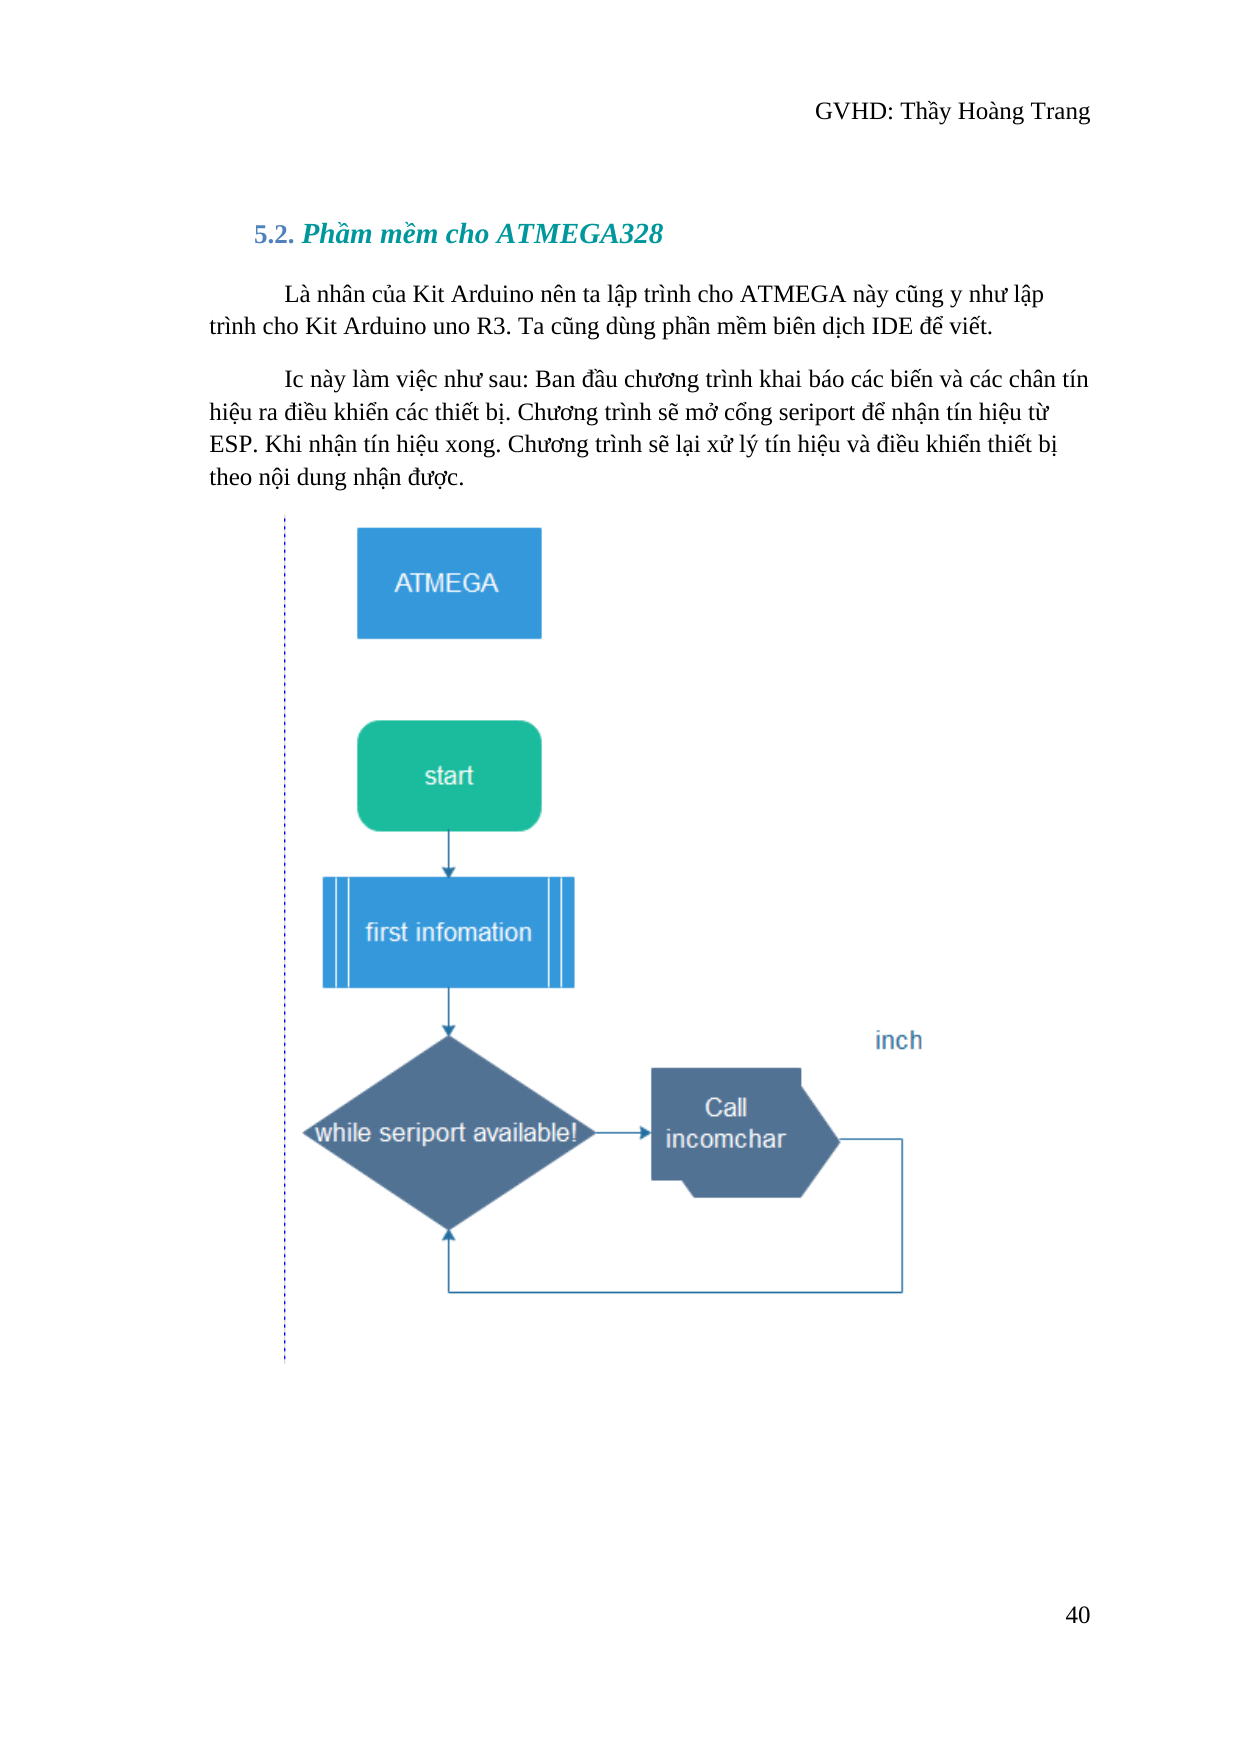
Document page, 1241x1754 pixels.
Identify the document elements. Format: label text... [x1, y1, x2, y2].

text Ic này làm việc như sau: Ban đầu chương trình khai báo các biến và các chân tín hiệu ra điều khiển các thiết bị. Chương trình sẽ mở cổng seriport để nhận tín hiệu từ ESP. Khi nhận tín hiệu xong. Chương trình sẽ lại xử lý tín hiệu và điều khiển thiết bị theo nội dung nhận được. [209, 364, 1090, 490]
text Là nhân của Kit Arduino nên ta lập trình cho ATMEGA này cũng y như lập trình cho Kit Arduino uno R3. Ta cũng dùng phần mềm biên dịch IDE để viết. [209, 279, 1090, 340]
picture [284, 515, 922, 1364]
subtitle Phầm mềm cho ATMEGA328 [254, 216, 1090, 249]
